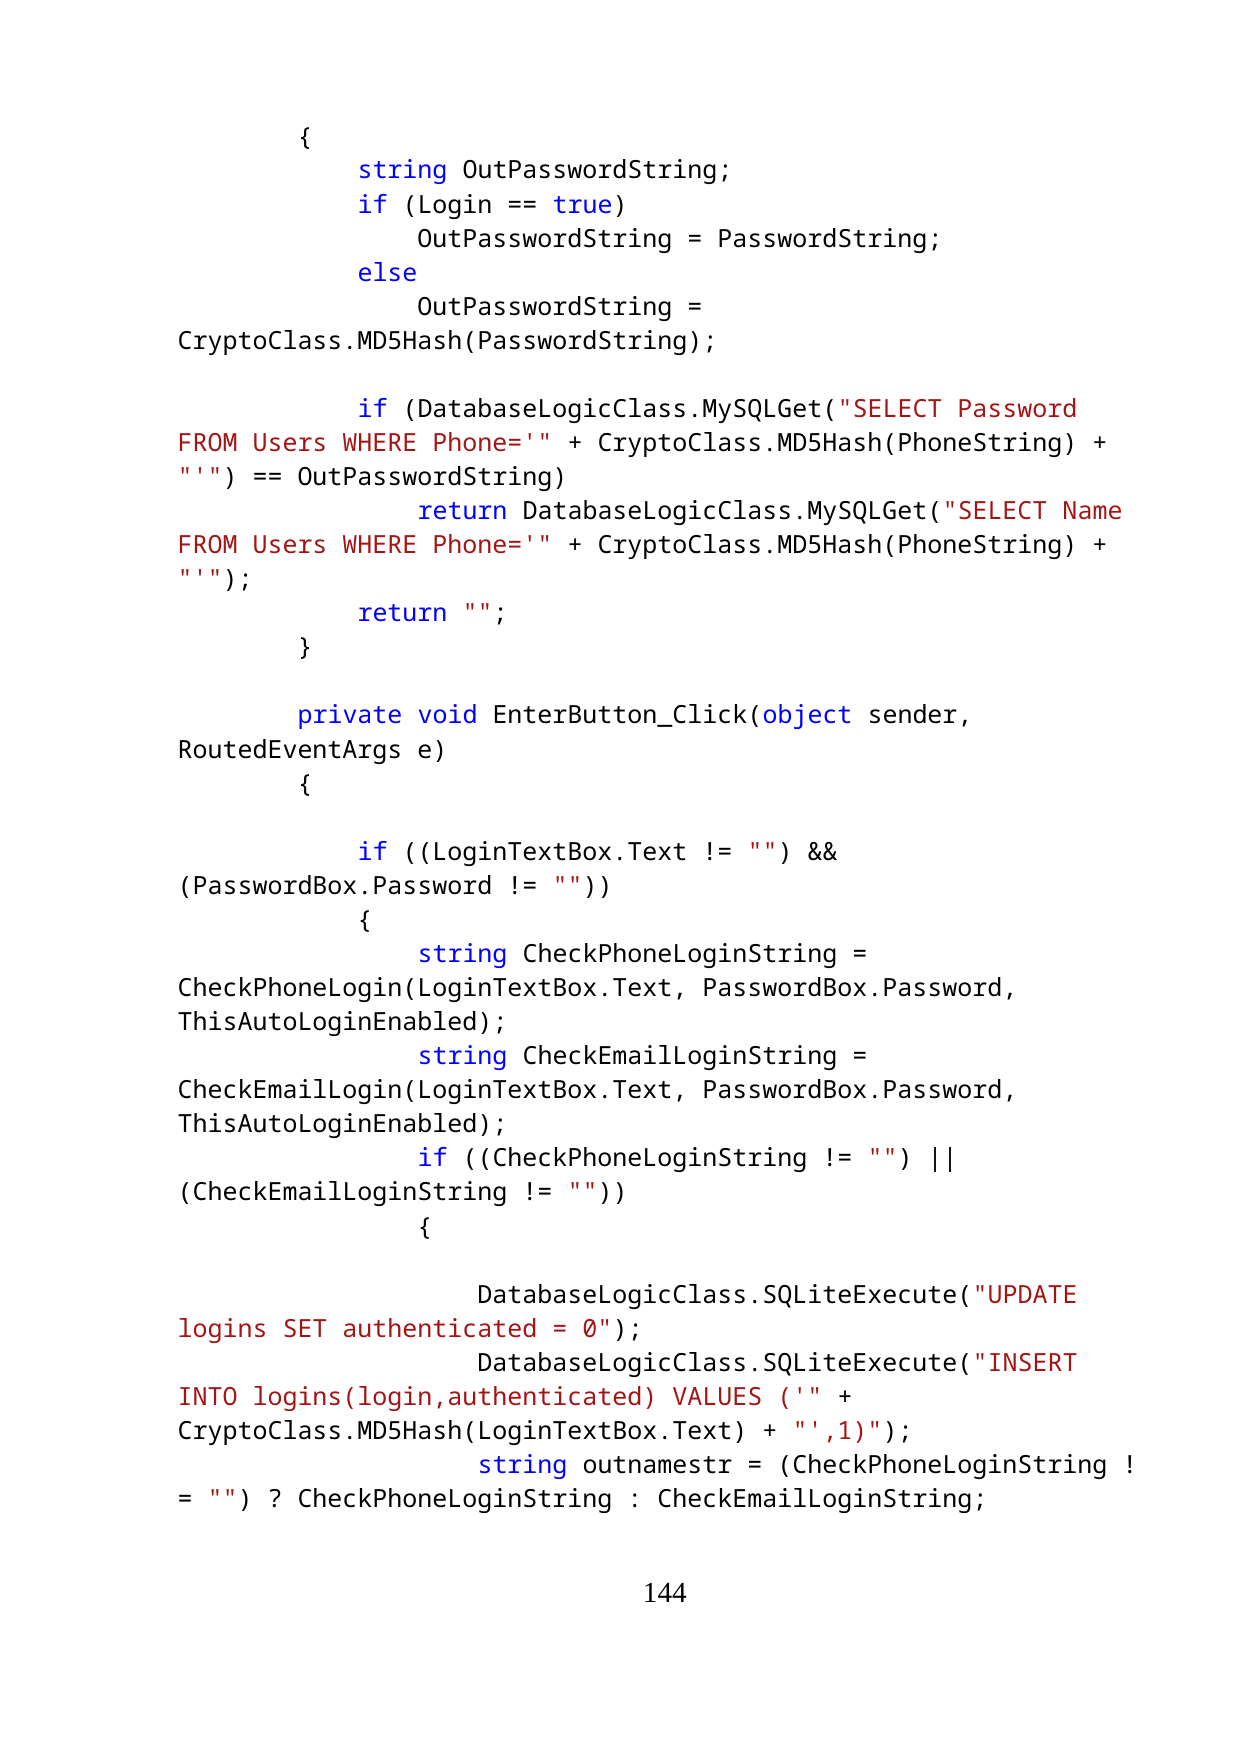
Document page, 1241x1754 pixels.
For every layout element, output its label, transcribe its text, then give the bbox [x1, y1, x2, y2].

text else [177, 254, 1152, 288]
text DatabaseLogicClass.SQLiteExecute("INSERT INTO logins(login,authenticated) VALUES ('" + CryptoClass.MD5Hash(LoginTextBox.Text) + "',1)"); [177, 1344, 1152, 1447]
text { [177, 118, 1152, 152]
text string OutPasswordString; [177, 152, 1152, 186]
text { [177, 765, 1152, 799]
text OutPasswordString = CryptoClass.MD5Hash(PasswordString); [177, 288, 1152, 357]
text return DatabaseLogicClass.MySQLGet("SELECT Name FROM Users WHERE Phone='" + CryptoClass.MD5Hash(PhoneString) + "'"); [177, 493, 1152, 595]
text DatabaseLogicClass.SQLiteExecute("UPDATE logins SET authenticated = 0"); [177, 1276, 1152, 1344]
text OutPasswordString = PasswordString; [177, 220, 1152, 254]
text } [177, 629, 1152, 663]
text if ((CheckPhoneLoginString != "") || (CheckEmailLoginString != "")) [177, 1140, 1152, 1208]
text if ((LoginTextBox.Text != "") && (PasswordBox.Password != "")) [177, 833, 1152, 902]
text string CheckEmailLoginString = CheckEmailLogin(LoginTextBox.Text, PasswordBox.Password, ThisAutoLoginEnabled); [177, 1038, 1152, 1140]
text return ""; [177, 595, 1152, 629]
text string CheckPhoneLoginString = CheckPhoneLogin(LoginTextBox.Text, PasswordBox.Password, ThisAutoLoginEnabled); [177, 936, 1152, 1038]
text private void EnterButton_Click(object sender, RoutedEventArgs e) [177, 697, 1152, 765]
text string outnamestr = (CheckPhoneLoginString != "") ? CheckPhoneLoginString : CheckEmailLoginString; [177, 1447, 1152, 1515]
text { [177, 902, 1152, 936]
text { [177, 1208, 1152, 1242]
text if (DatabaseLogicClass.MySQLGet("SELECT Password FROM Users WHERE Phone='" + CryptoClass.MD5Hash(PhoneString) + "'") == OutPasswordString) [177, 391, 1152, 493]
text if (Login == true) [177, 186, 1152, 220]
